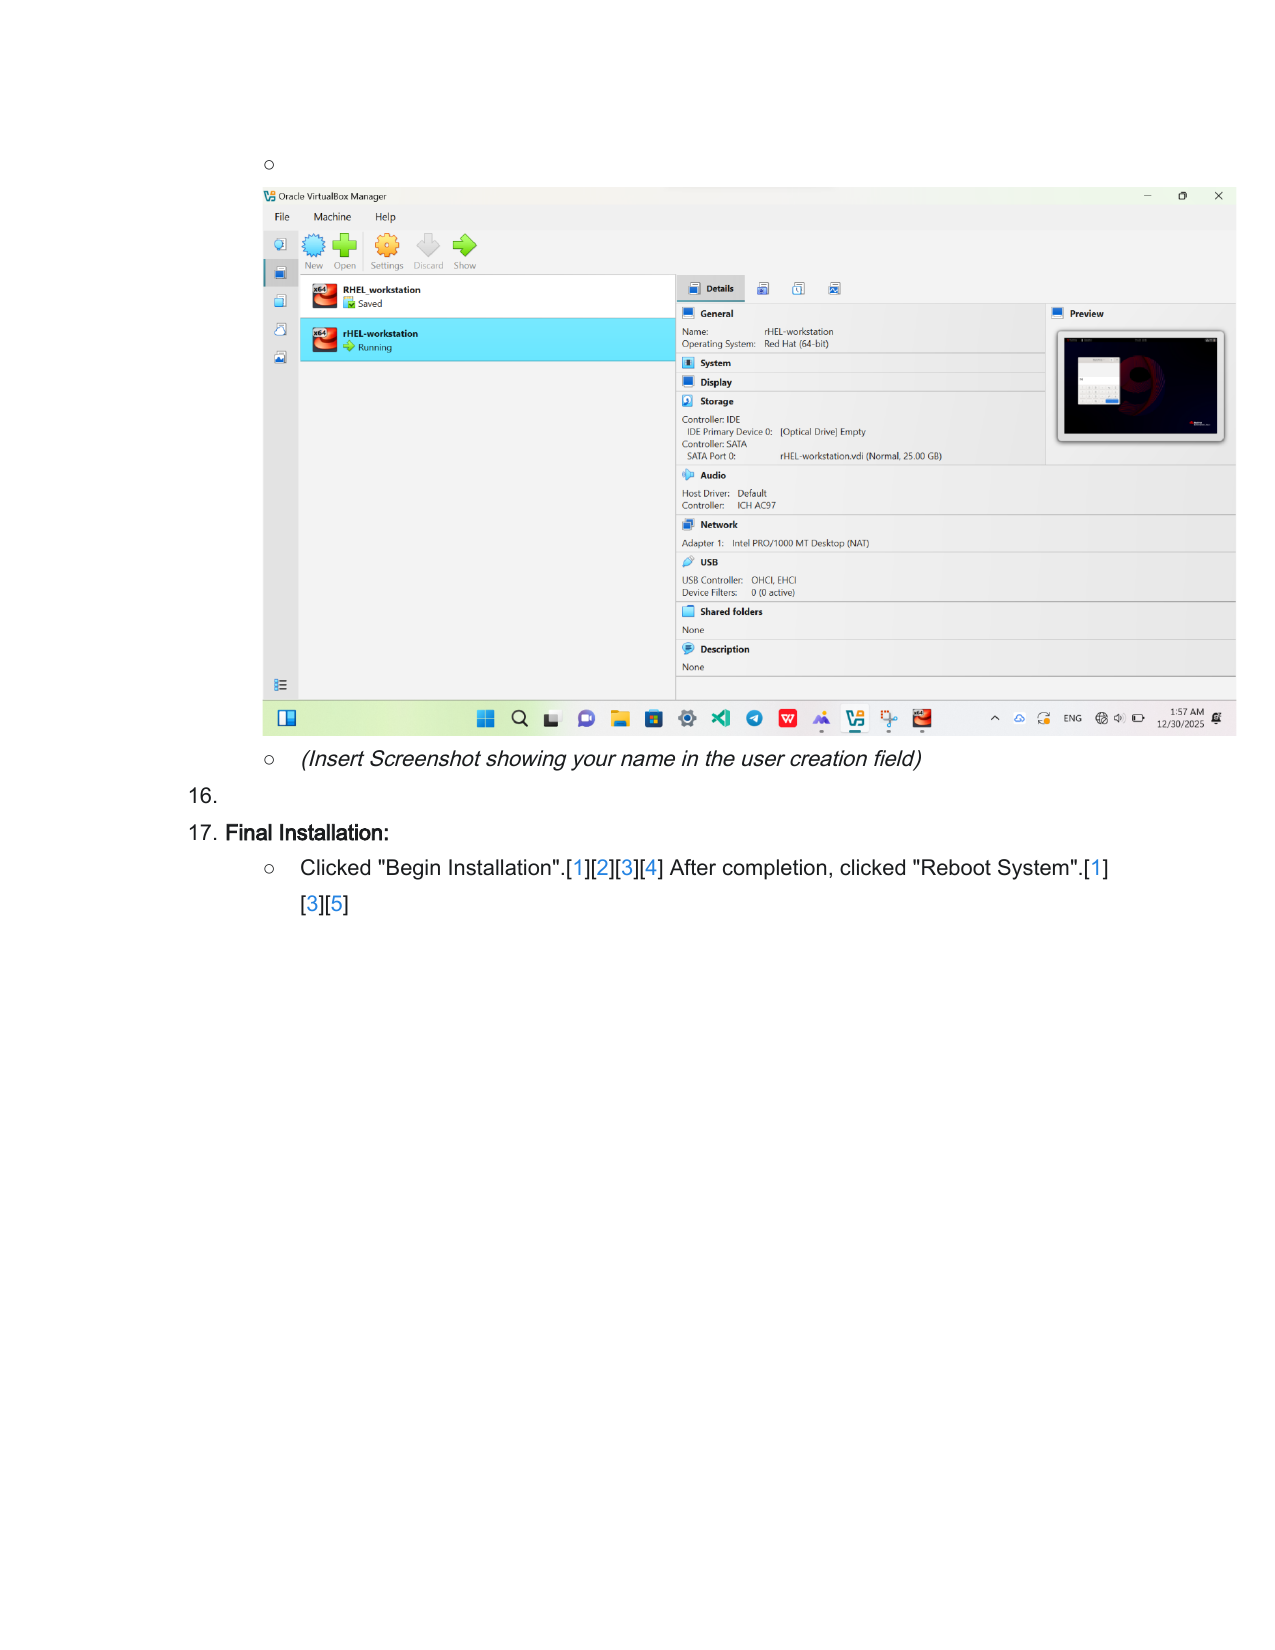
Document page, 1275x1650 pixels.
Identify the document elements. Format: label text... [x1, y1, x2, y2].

list Clicked "Begin Installation".[1][2][3][4] After completion, clicked "Reboot System".[1][3][5] [262, 855, 1125, 916]
list Final Installation: [187, 819, 1125, 845]
picture [262, 187, 1237, 736]
list (Insert Screenshot showing your name in the user creation field) [262, 746, 1125, 772]
